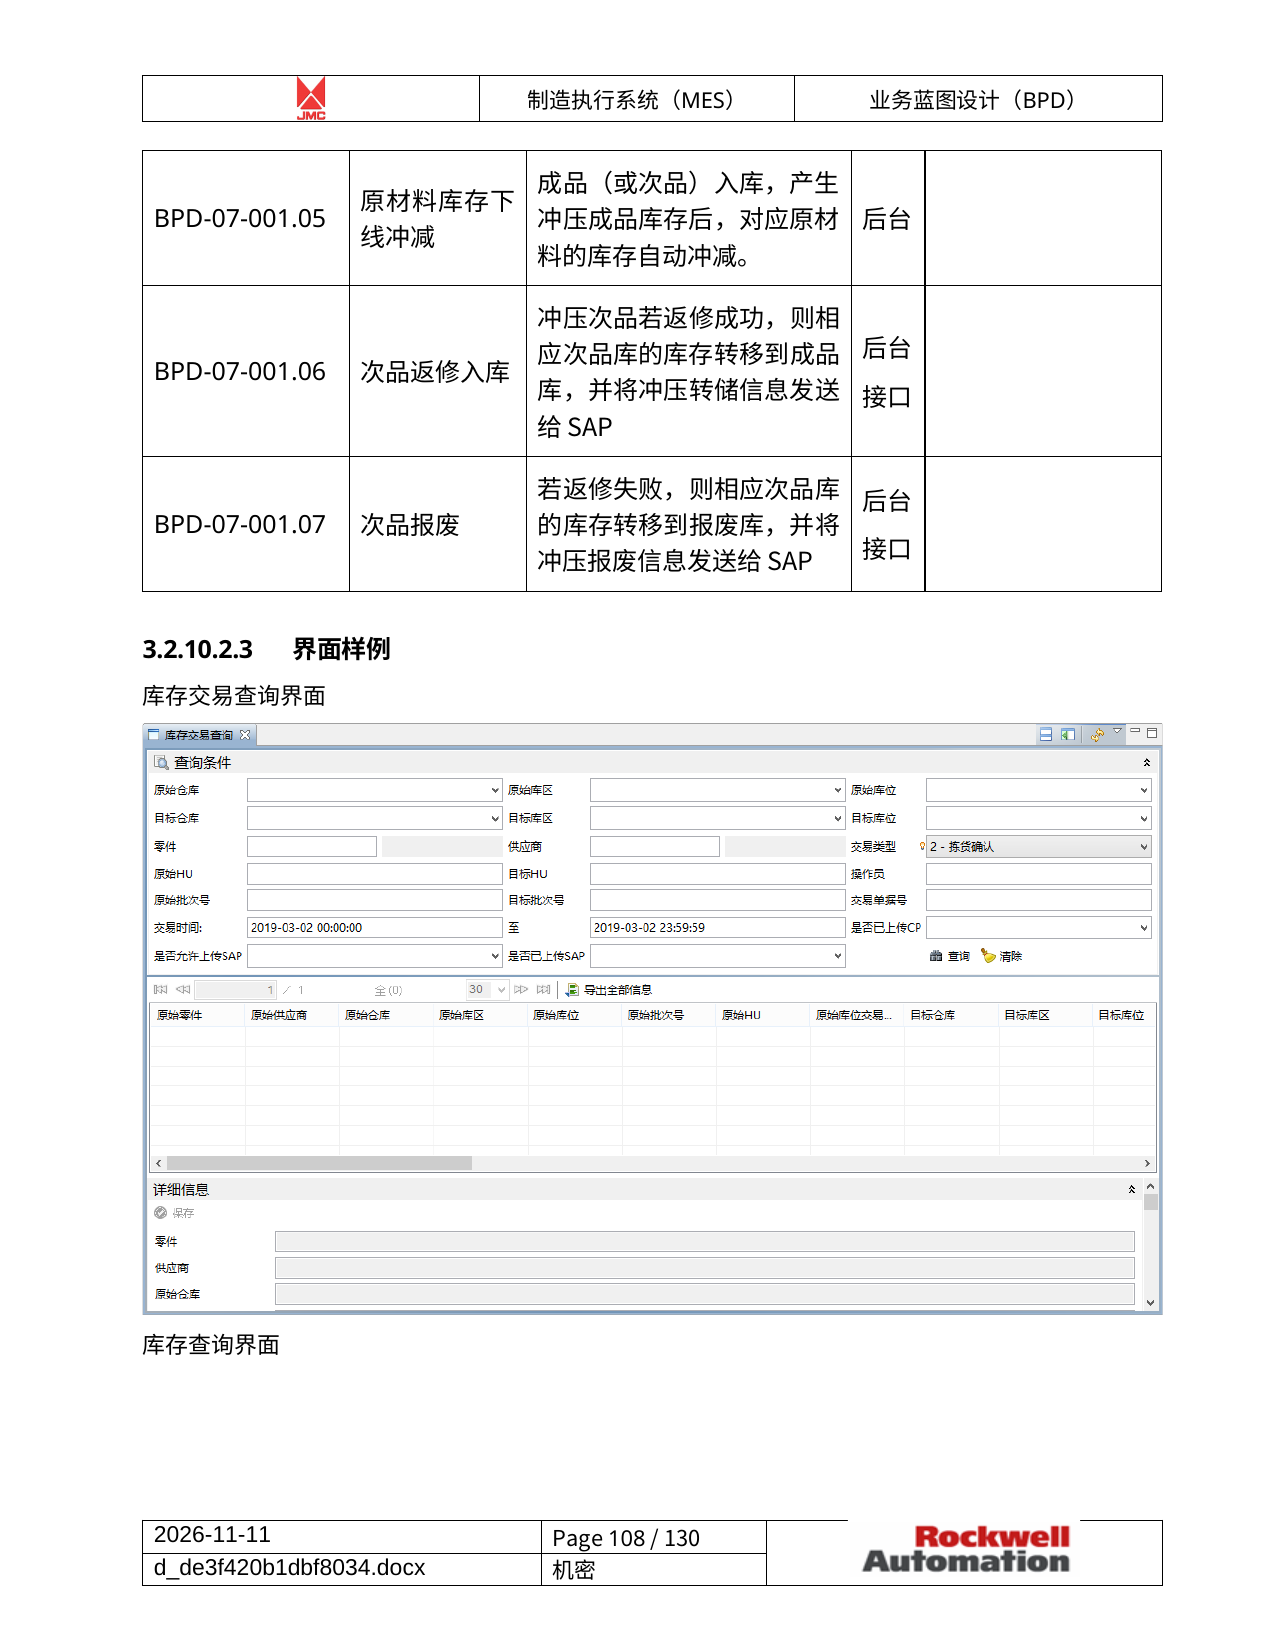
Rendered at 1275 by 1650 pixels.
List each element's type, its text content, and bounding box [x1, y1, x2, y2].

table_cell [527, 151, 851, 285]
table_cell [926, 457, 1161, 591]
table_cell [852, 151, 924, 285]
text 库存交易查询界面 [142, 678, 1162, 711]
picture [847, 1520, 1080, 1577]
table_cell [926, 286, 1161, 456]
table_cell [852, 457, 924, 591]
picture [296, 76, 326, 121]
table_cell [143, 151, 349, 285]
subtitle 界面样例 [142, 629, 1162, 665]
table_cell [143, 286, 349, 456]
text 库存查询界面 [142, 1327, 1162, 1360]
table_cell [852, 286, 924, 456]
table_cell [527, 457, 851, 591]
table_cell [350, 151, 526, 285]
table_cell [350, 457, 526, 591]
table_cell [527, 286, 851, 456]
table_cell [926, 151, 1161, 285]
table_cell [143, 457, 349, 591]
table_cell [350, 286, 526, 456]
picture [142, 723, 1163, 1315]
